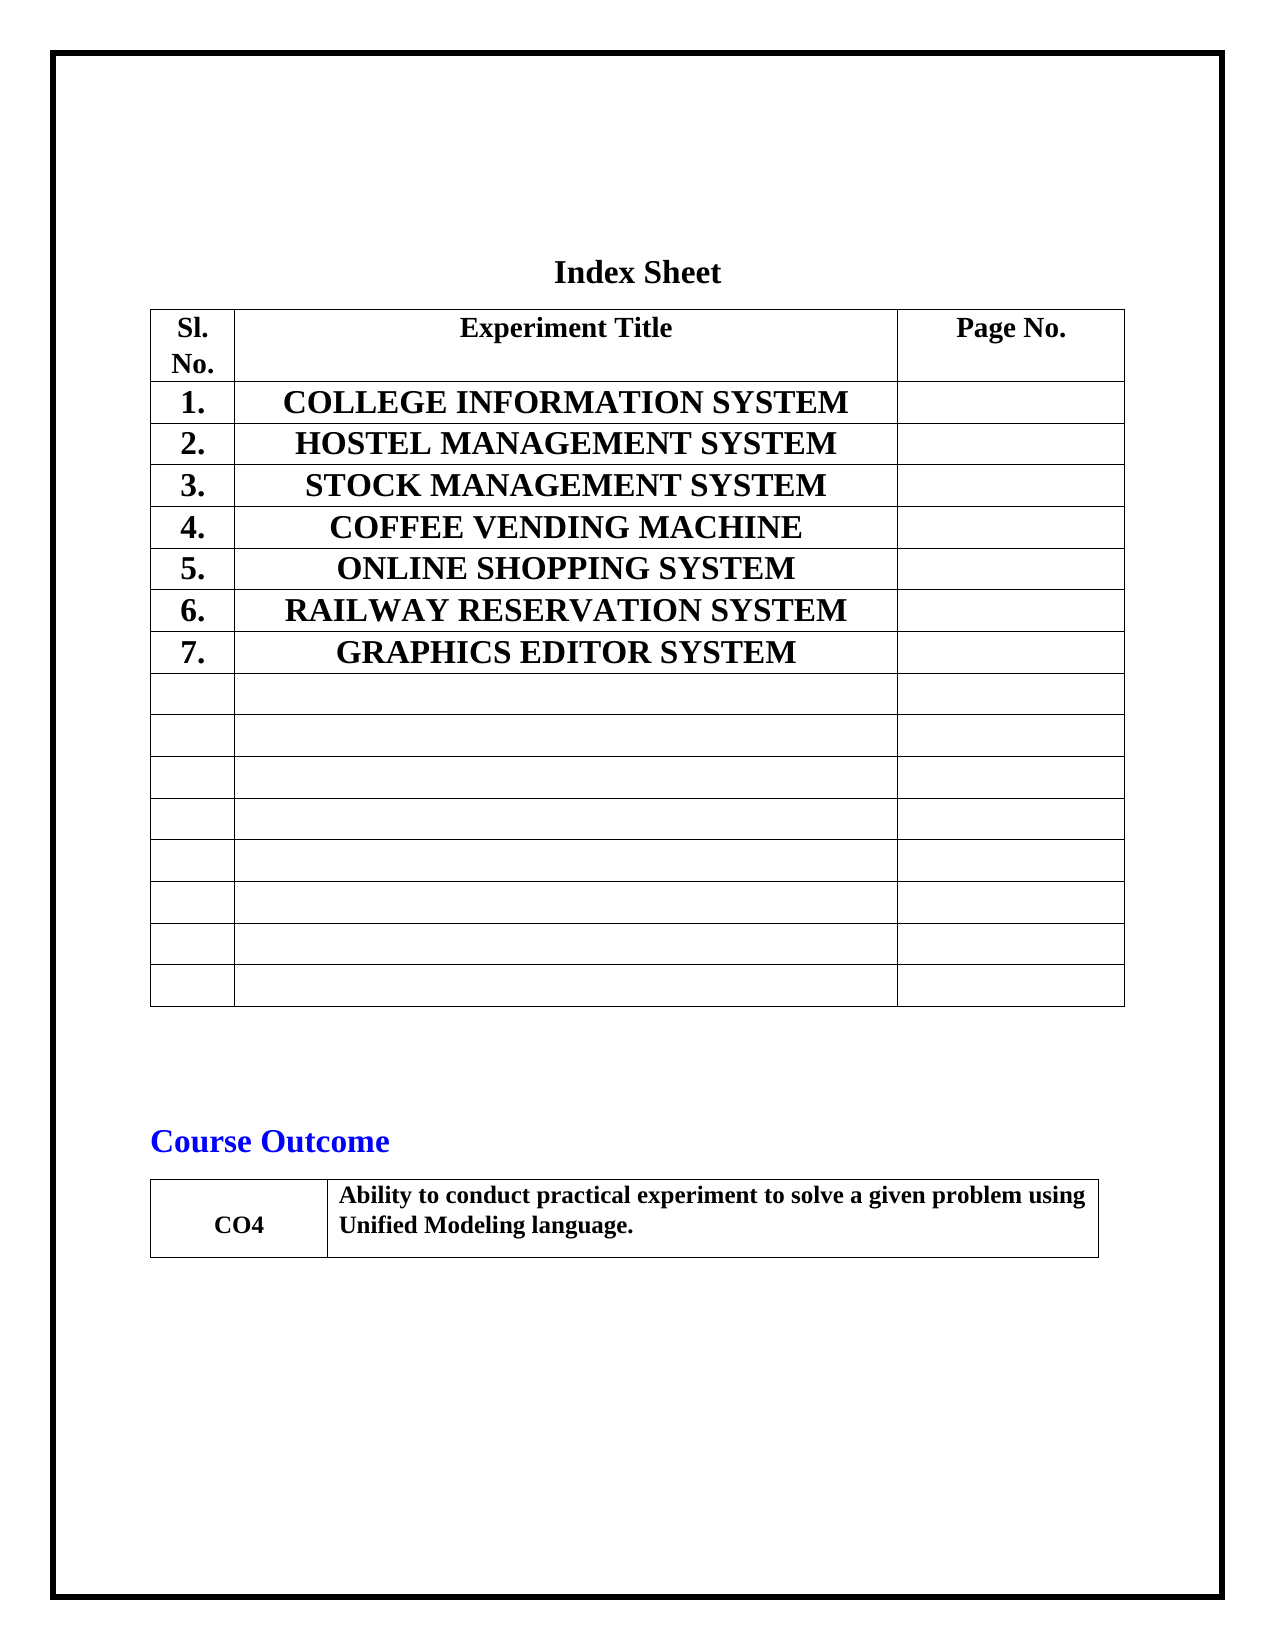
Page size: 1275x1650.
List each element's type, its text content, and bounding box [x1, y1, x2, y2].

table_cell [898, 507, 1124, 547]
table_cell [235, 715, 897, 756]
table_cell 6. [151, 590, 234, 631]
table_cell [898, 757, 1124, 797]
table_cell RAILWAY RESERVATION SYSTEM [235, 590, 897, 631]
table_cell [898, 382, 1124, 422]
table_cell [898, 590, 1124, 631]
text Index Sheet [150, 252, 1125, 290]
table_header Sl. No. [151, 310, 234, 381]
table_cell 3. [151, 465, 234, 506]
table_cell [235, 757, 897, 797]
table_cell [898, 882, 1124, 922]
table_cell [151, 757, 234, 797]
table_cell [898, 549, 1124, 589]
table_cell [898, 632, 1124, 672]
table_cell STOCK MANAGEMENT SYSTEM [235, 465, 897, 506]
table_cell [235, 674, 897, 714]
table_cell [151, 674, 234, 714]
table_cell [235, 882, 897, 922]
table_cell HOSTEL MANAGEMENT SYSTEM [235, 424, 897, 464]
table_cell [235, 799, 897, 839]
table_cell COLLEGE INFORMATION SYSTEM [235, 382, 897, 422]
table_cell [898, 674, 1124, 714]
table_header Experiment Title [235, 310, 897, 381]
table_cell [898, 924, 1124, 964]
table_cell 7. [151, 632, 234, 672]
table_header CO4 [151, 1180, 327, 1257]
table_header Ability to conduct practical experiment to solve a given problem using Unified Modeling language. [328, 1180, 1098, 1257]
table_cell [898, 424, 1124, 464]
table_cell [898, 799, 1124, 839]
table_cell [898, 965, 1124, 1006]
table_cell ONLINE SHOPPING SYSTEM [235, 549, 897, 589]
table_cell 5. [151, 549, 234, 589]
text Course Outcome [150, 1121, 1125, 1160]
table_cell [151, 840, 234, 881]
table_cell [235, 840, 897, 881]
table_cell [151, 882, 234, 922]
table_cell [235, 924, 897, 964]
table_cell [151, 715, 234, 756]
table_cell [235, 965, 897, 1006]
table_cell 2. [151, 424, 234, 464]
table_header Page No. [898, 310, 1124, 381]
table_cell 4. [151, 507, 234, 547]
table_cell [898, 840, 1124, 881]
table_cell COFFEE VENDING MACHINE [235, 507, 897, 547]
table_cell [898, 715, 1124, 756]
table_cell GRAPHICS EDITOR SYSTEM [235, 632, 897, 672]
table_cell [151, 965, 234, 1006]
table_cell 1. [151, 382, 234, 422]
table_cell [151, 799, 234, 839]
table_cell [151, 924, 234, 964]
table_cell [898, 465, 1124, 506]
